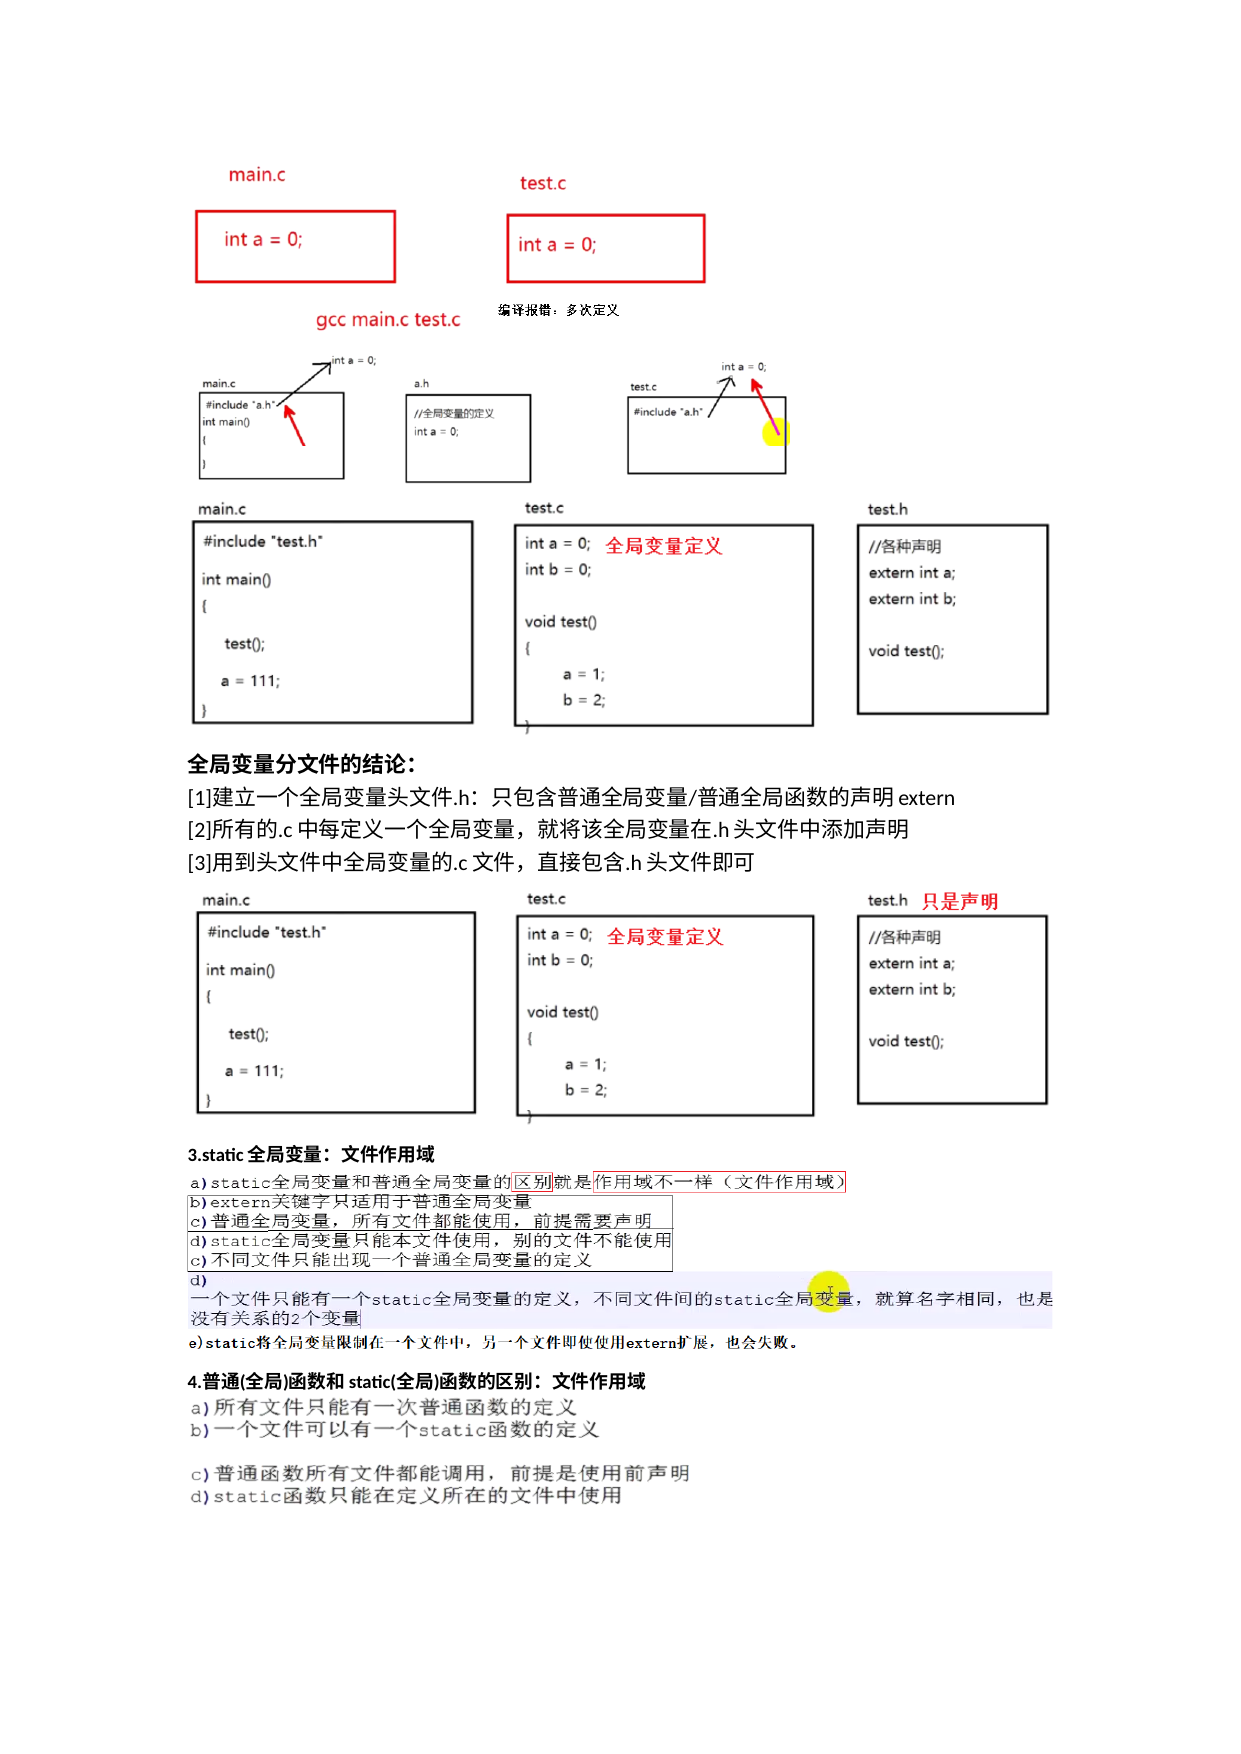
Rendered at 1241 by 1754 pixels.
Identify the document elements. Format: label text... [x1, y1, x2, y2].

text 全局变量分文件的结论： [187, 747, 1053, 779]
text [1]建立一个全局变量头文件.h：只包含普通全局变量/普通全局函数的声明extern [187, 779, 1053, 812]
picture [187, 487, 1053, 738]
text [2]所有的.c中每定义一个全局变量，就将该全局变量在.h头文件中添加声明 [187, 812, 1053, 844]
subtitle 4.普通(全局)函数和static(全局)函数的区别：文件作用域 [187, 1364, 1053, 1397]
picture [187, 877, 1053, 1131]
picture [187, 1169, 1053, 1352]
text [3]用到头文件中全局变量的.c文件，直接包含.h头文件即可 [187, 844, 1053, 877]
picture [187, 162, 799, 485]
picture [187, 1397, 693, 1507]
subtitle 3.static全局变量：文件作用域 [187, 1137, 1053, 1169]
